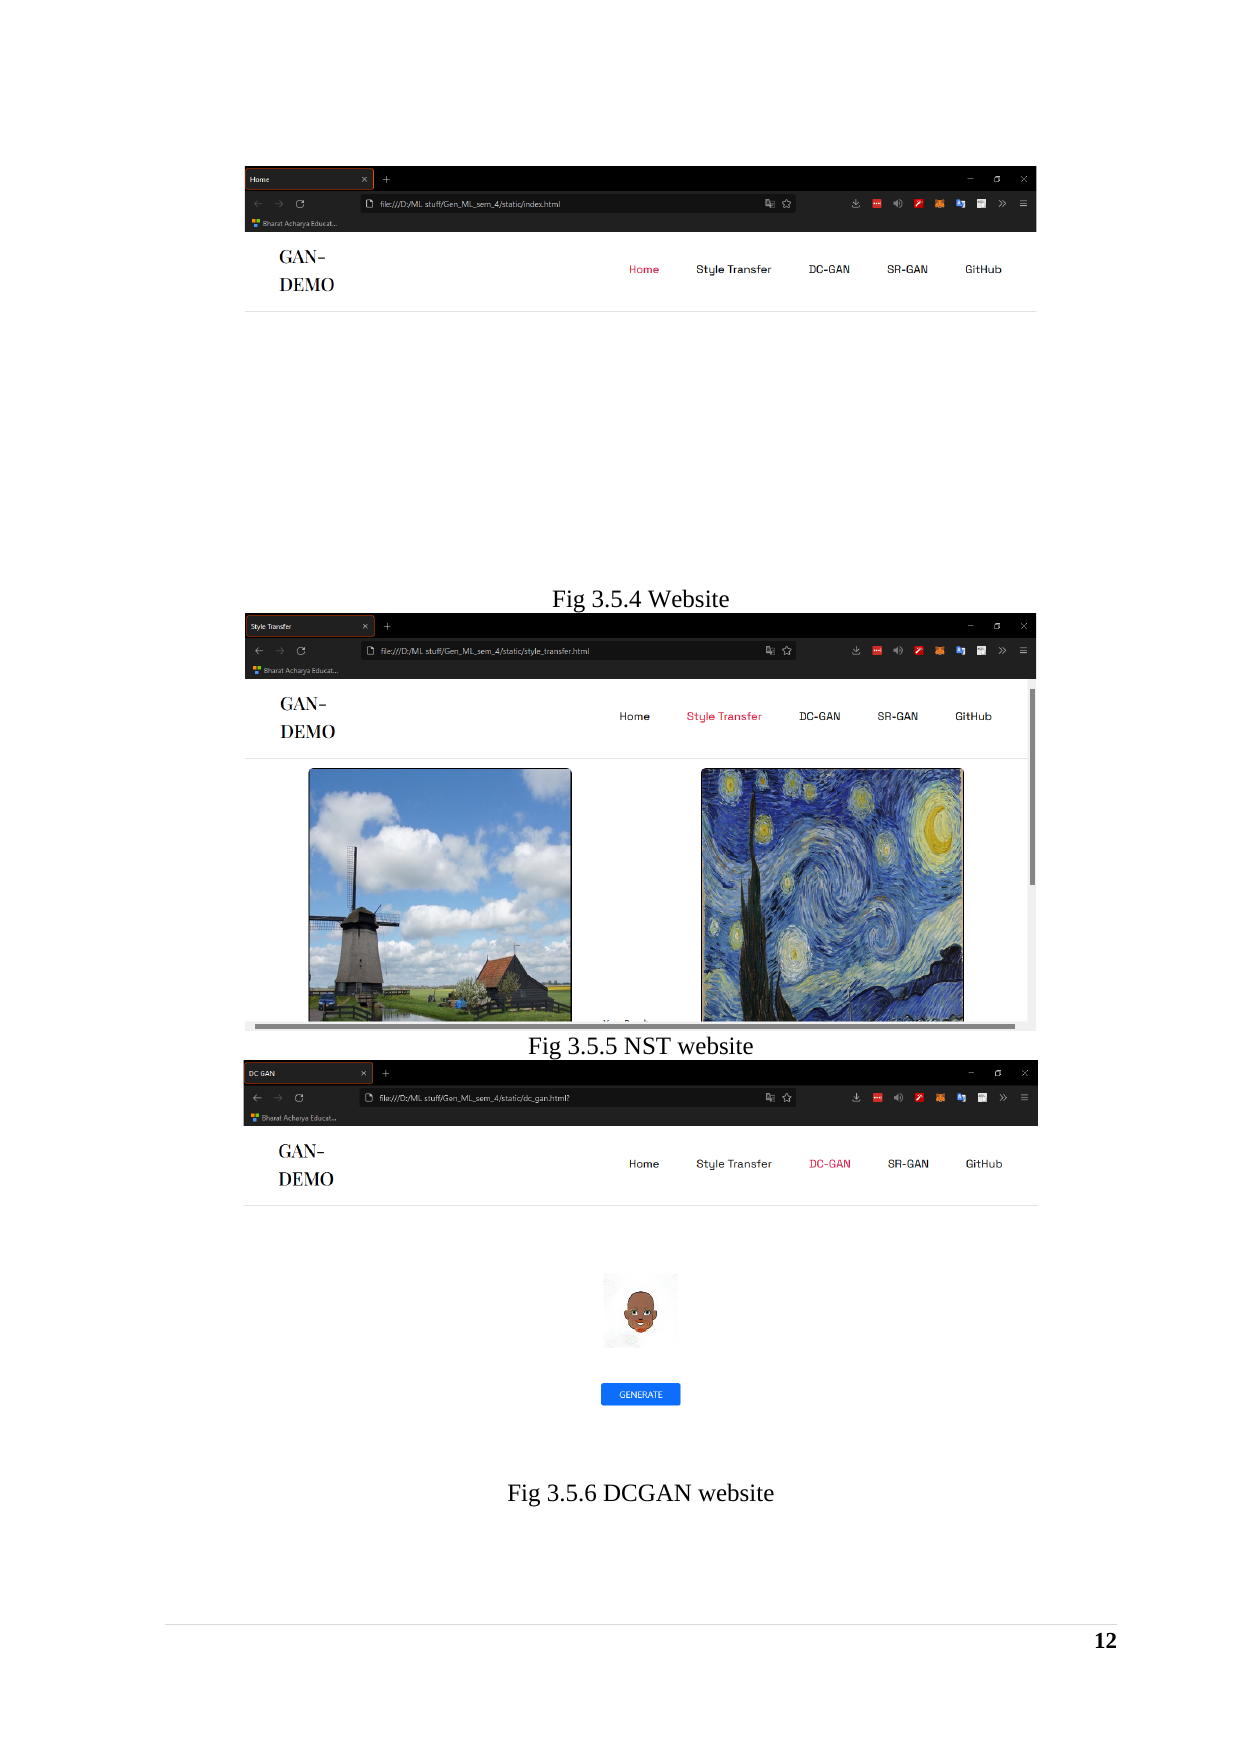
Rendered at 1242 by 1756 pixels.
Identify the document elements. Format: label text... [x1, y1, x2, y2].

picture [244, 166, 1037, 584]
subtitle Fig 3.5.6 DCGAN website [164, 1478, 1117, 1507]
picture [245, 613, 1037, 1031]
subtitle Fig 3.5.5 NST website [164, 1031, 1117, 1060]
picture [243, 1060, 1038, 1478]
subtitle Fig 3.5.4 Website [164, 584, 1117, 613]
